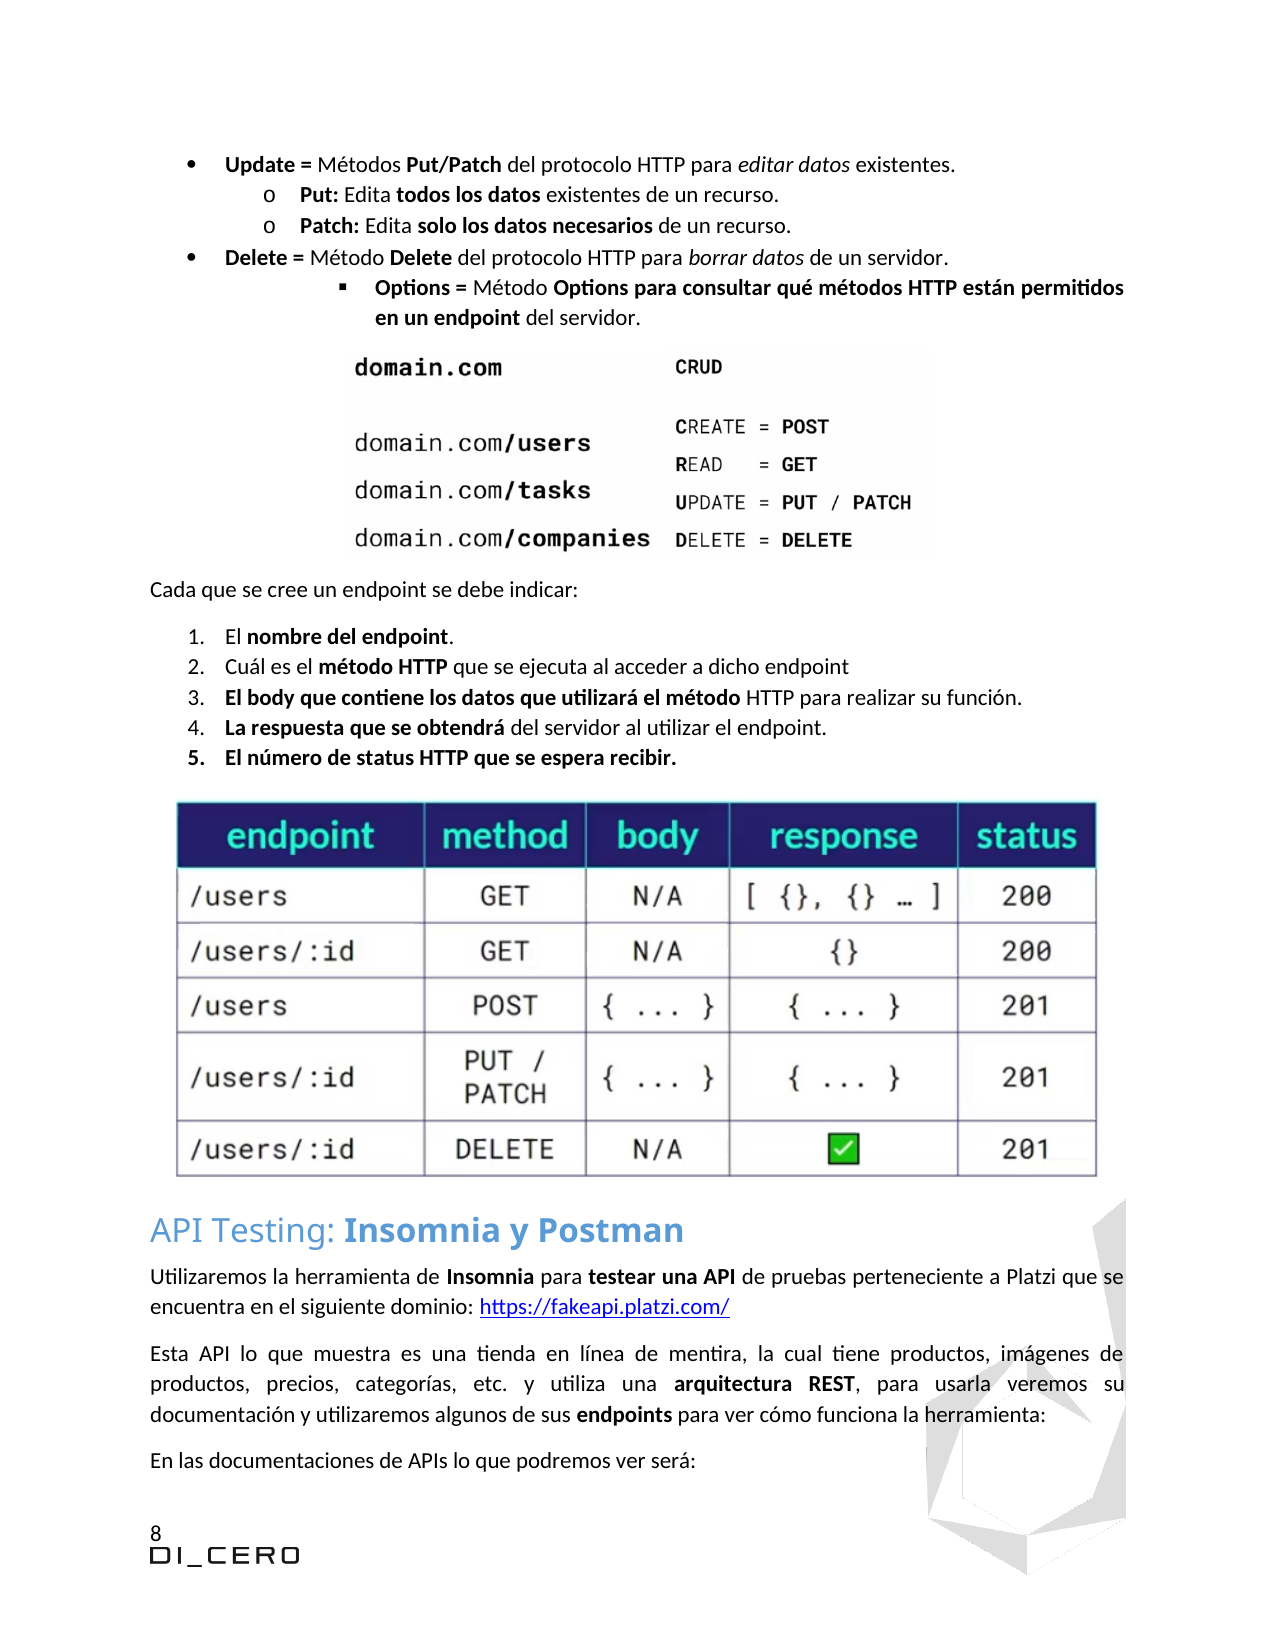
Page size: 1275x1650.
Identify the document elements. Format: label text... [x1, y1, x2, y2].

text Cada que se cree un endpoint se debe indicar: [150, 575, 1125, 603]
list Update = Métodos Put/Patch del protocolo HTTP para editar datos existentes. [187, 150, 1125, 178]
subtitle API Testing: Insomnia y Postman [150, 1207, 1125, 1252]
text Utilizaremos la herramienta de Insomnia para testear una API de pruebas perteneciente a Platzi que se encuentra en el siguiente dominio: https://fakeapi.platzi.com/ [150, 1262, 1125, 1321]
picture [925, 1198, 1126, 1575]
list La respuesta que se obtendrá del servidor al utilizar el endpoint. [187, 713, 1125, 741]
list El nombre del endpoint. [187, 622, 1125, 650]
text Esta API lo que muestra es una tienda en línea de mentira, la cual tiene productos, imágenes de productos, precios, categorías, etc. y utiliza una arquitectura REST, para usarla veremos su documentación y utilizaremos algunos de sus endpoints para ver cómo funciona la herramienta: [150, 1339, 1125, 1428]
picture [175, 790, 1100, 1180]
list El body que contiene los datos que utilizará el método HTTP para realizar su función. [187, 683, 1125, 711]
list Delete = Método Delete del protocolo HTTP para borrar datos de un servidor. [187, 243, 1125, 271]
picture [345, 351, 659, 557]
list Options = Método Options para consultar qué métodos HTTP están permitidos en un endpoint del servidor. [337, 273, 1125, 332]
text En las documentaciones de APIs lo que podremos ver será: [150, 1447, 1125, 1475]
list Cuál es el método HTTP que se ejecuta al acceder a dicho endpoint [187, 652, 1125, 680]
list El número de status HTTP que se espera recibir. [187, 743, 1125, 771]
picture [150, 1547, 299, 1567]
list Put: Edita todos los datos existentes de un recurso. [262, 180, 1125, 209]
list Patch: Edita solo los datos necesarios de un recurso. [262, 212, 1125, 241]
picture [663, 350, 930, 557]
